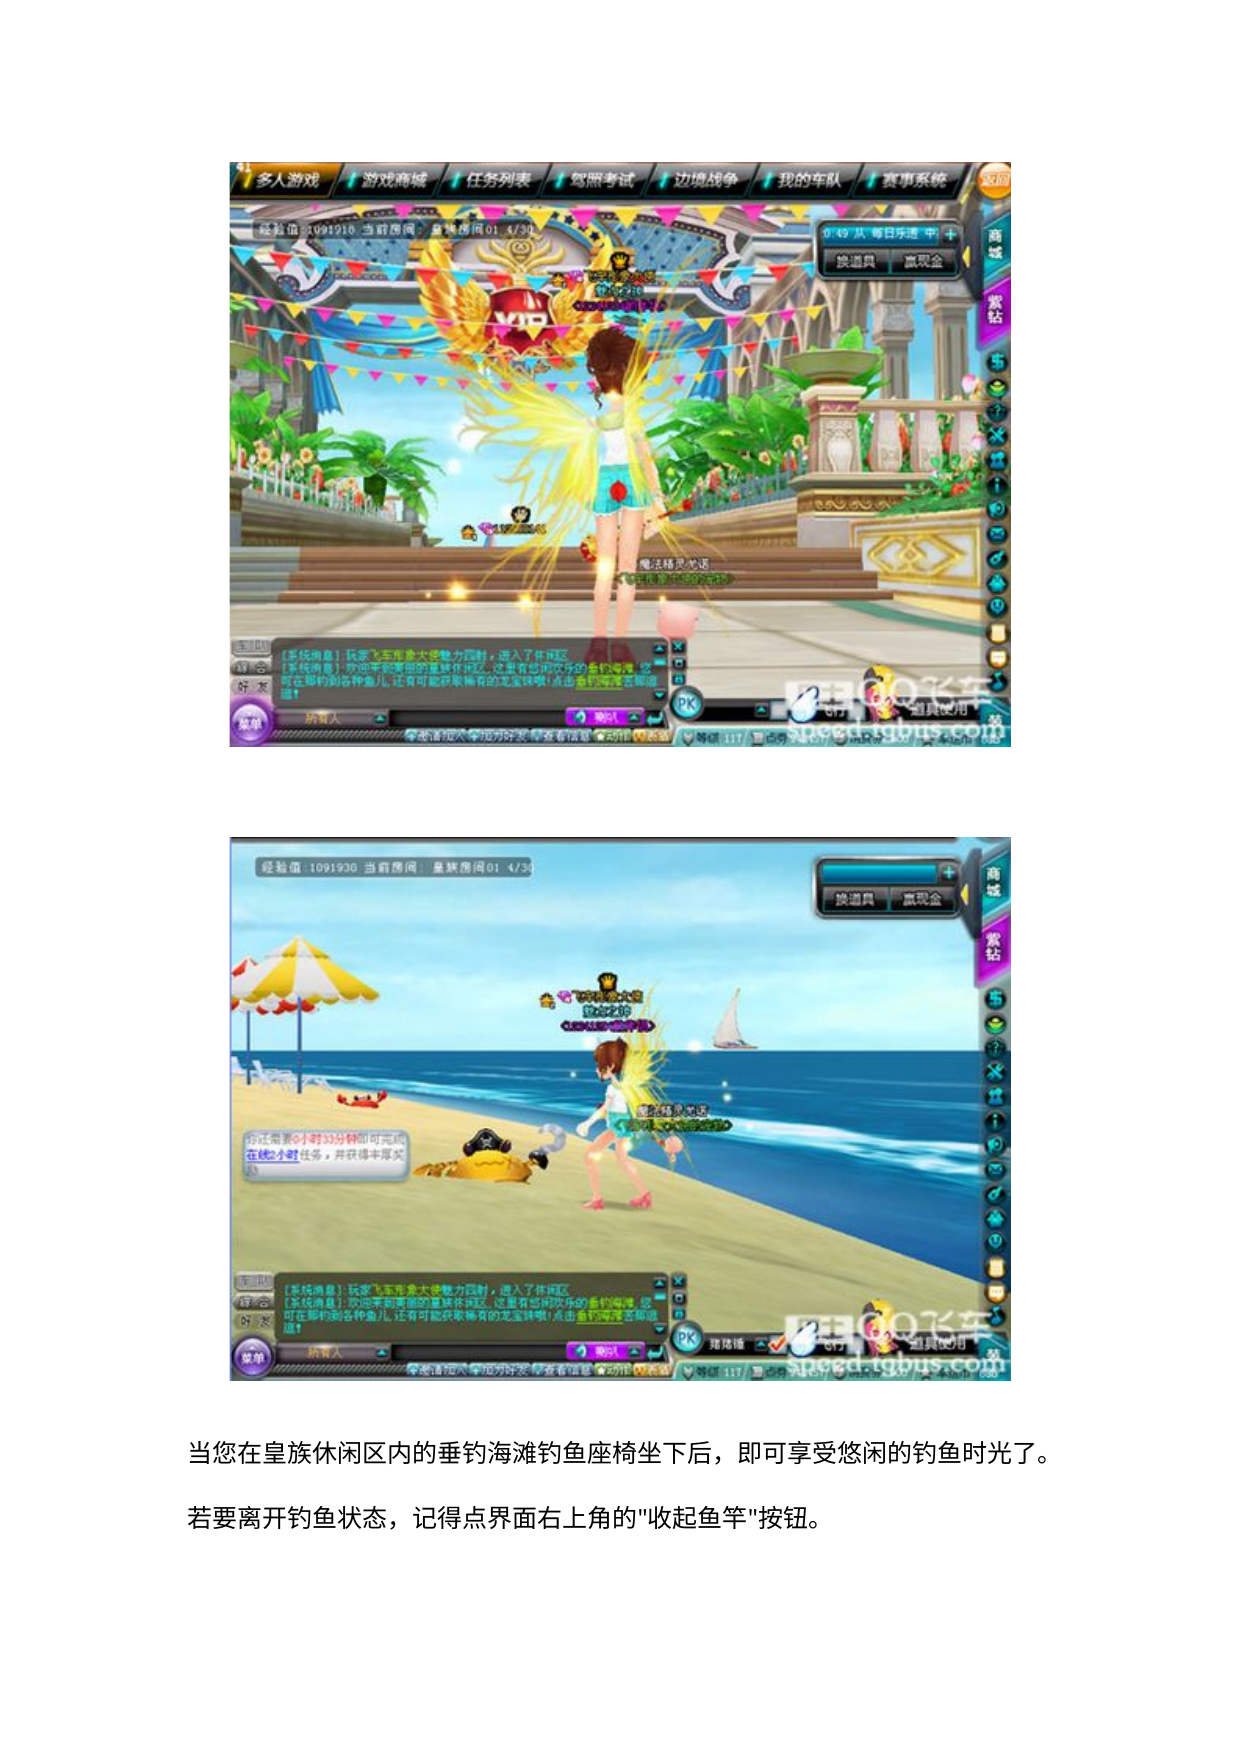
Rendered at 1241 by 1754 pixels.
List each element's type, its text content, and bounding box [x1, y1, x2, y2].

picture [229, 162, 1011, 747]
picture [229, 837, 1011, 1381]
text 当您在皇族休闲区内的垂钓海滩钓鱼座椅坐下后，即可享受悠闲的钓鱼时光了。若要离开钓鱼状态，记得点界面右上角的"收起鱼竿"按钮。 [187, 1419, 1053, 1549]
